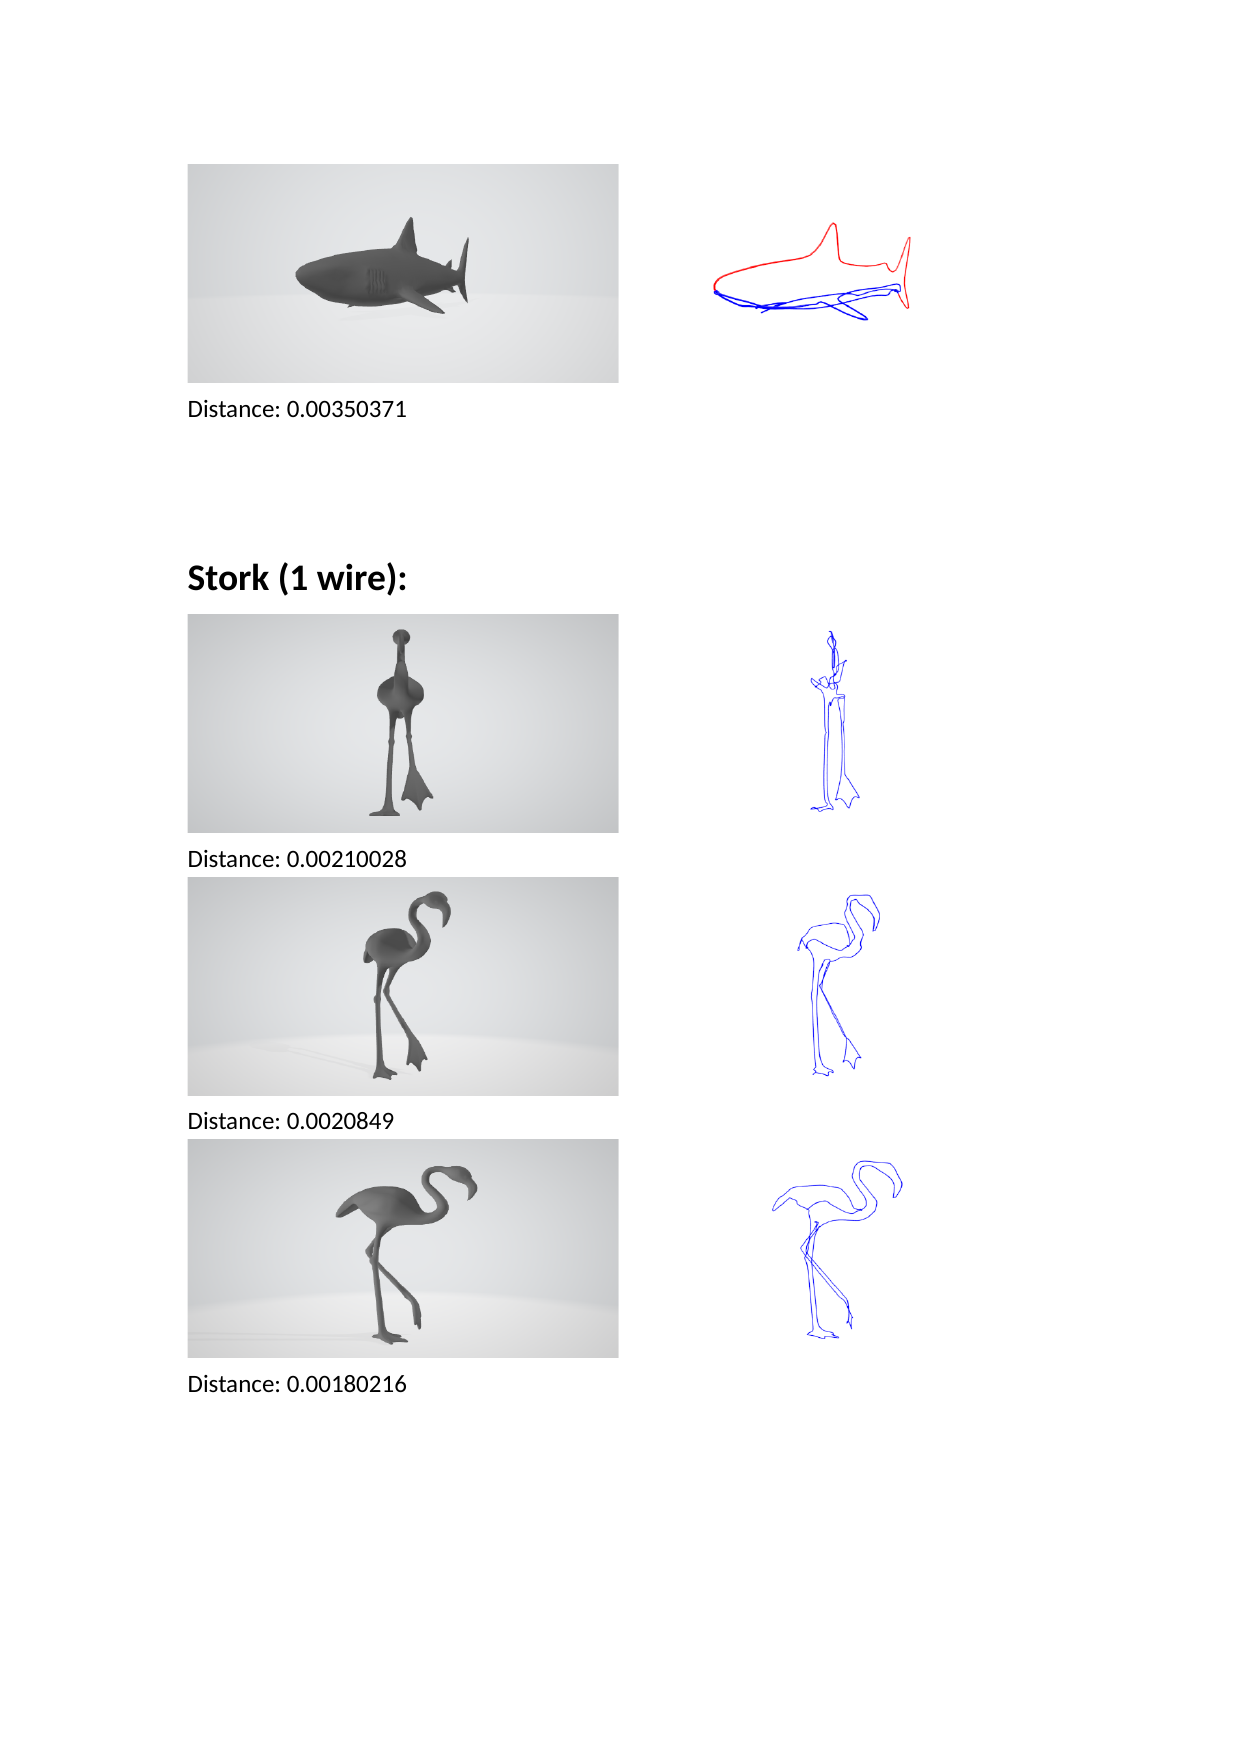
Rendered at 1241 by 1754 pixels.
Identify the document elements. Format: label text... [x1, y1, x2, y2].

picture [187, 614, 1050, 833]
picture [187, 877, 1050, 1096]
text Stork (1 wire): [187, 539, 1053, 614]
text Distance: 0.00350371 [187, 389, 1053, 427]
text Distance: 0.00180216 [187, 1364, 1053, 1402]
picture [187, 164, 1050, 383]
text Distance: 0.00210028 [187, 839, 1053, 877]
text Distance: 0.0020849 [187, 1102, 1053, 1139]
picture [187, 1139, 1050, 1358]
